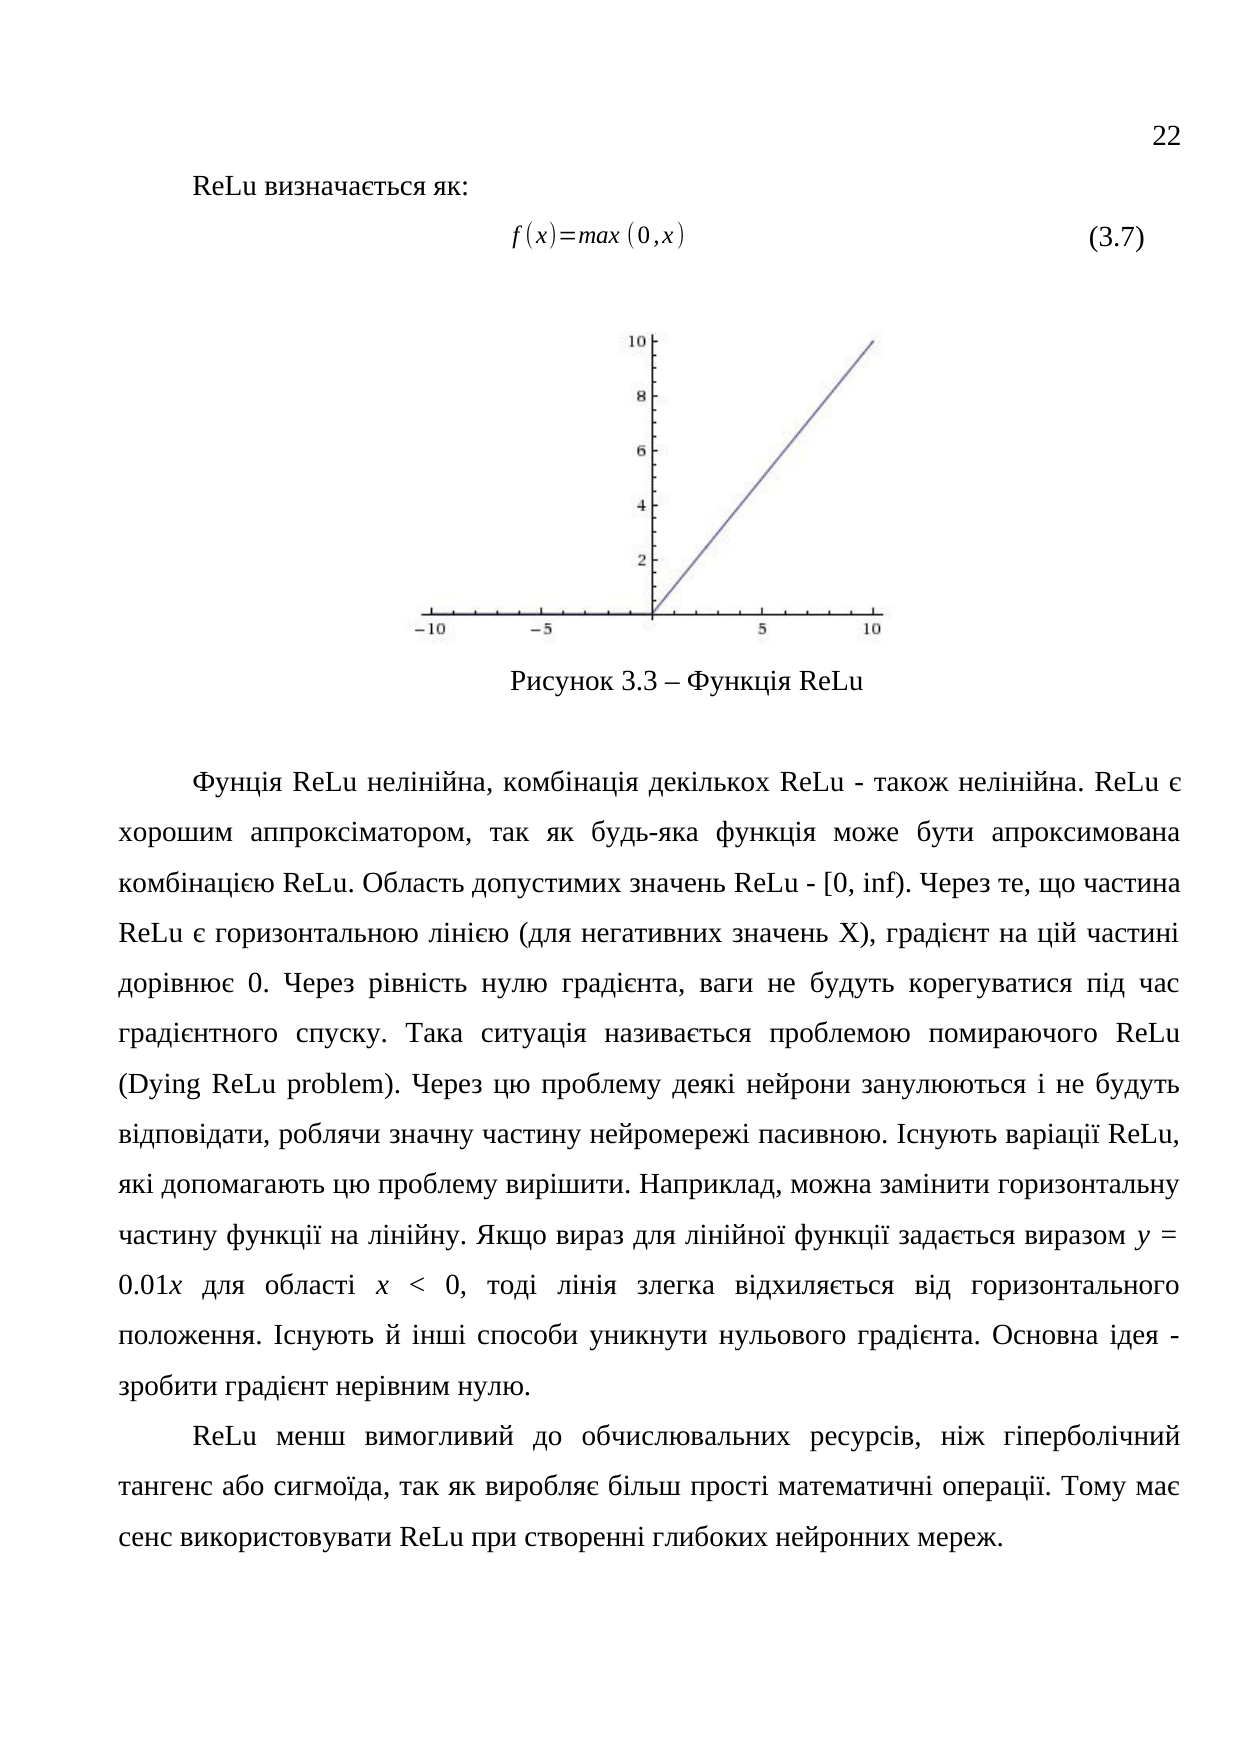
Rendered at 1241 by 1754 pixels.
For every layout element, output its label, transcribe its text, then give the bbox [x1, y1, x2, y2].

picture [406, 319, 893, 647]
text Фунція ReLu нелінійна, комбінація декількох ReLu - також нелінійна. ReLu є хорошим аппроксіматором, так як будь-яка функція може бути апроксимована комбінацією ReLu. Область допустимих значень ReLu - [0, inf). Через те, що частина ReLu є горизонтальною лінією (для негативних значень X), градієнт на цій частині дорівнює 0. Через рівність нулю градієнта, ваги не будуть корегуватися під час градієнтного спуску. Така ситуація називається проблемою помираючого ReLu (Dying ReLu problem). Через цю проблему деякі нейрони занулюються і не будуть відповідати, роблячи значну частину нейромережі пасивною. Існують варіації ReLu, які допомагають цю проблему вирішити. Наприклад, можна замінити горизонтальну частину функції на лінійну. Якщо вираз для лінійної функції задається виразом y = 0.01x для області x < 0, тоді лінія злегка відхиляється від горизонтального положення. Існують й інші способи уникнути нульового градієнта. Основна ідея - зробити градієнт нерівним нулю. [118, 764, 1181, 1401]
table_header (3.7) [1078, 219, 1180, 269]
table_header [118, 219, 1077, 269]
text ReLu менш вимогливий до обчислювальних ресурсів, ніж гіперболічний тангенс або сигмоїда, так як виробляє більш прості математичні операції. Тому має сенс використовувати ReLu при створенні глибоких нейронних мереж. [118, 1418, 1181, 1552]
text Рисунок 3.3 – Функція ReLu [118, 663, 1181, 697]
text ReLu визначається як: [118, 168, 1181, 202]
